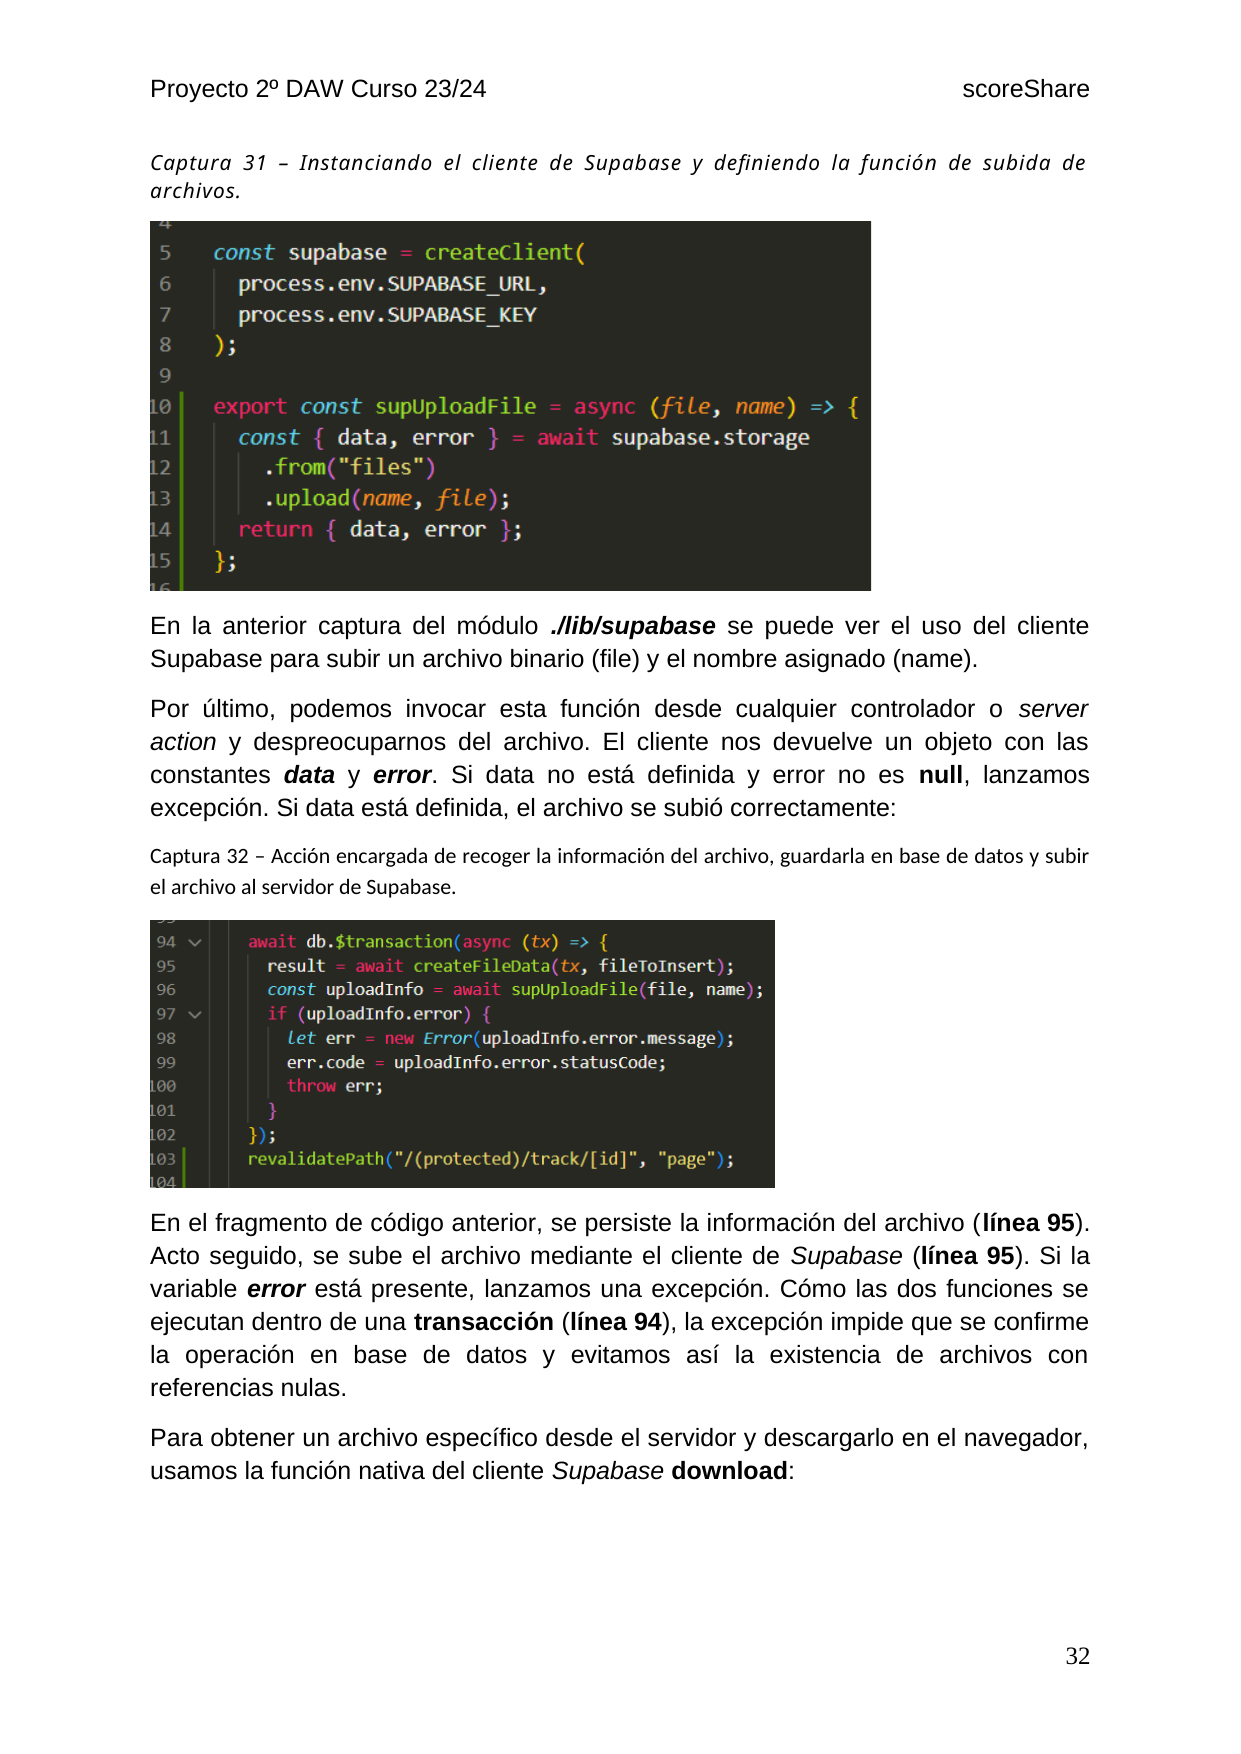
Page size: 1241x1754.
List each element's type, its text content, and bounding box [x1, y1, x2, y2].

picture [150, 920, 775, 1188]
text Captura 32 – Acción encargada de recoger la información del archivo, guardarla en base de datos y subir el archivo al servidor de Supabase. [150, 842, 1090, 900]
text En el fragmento de código anterior, se persiste la información del archivo (línea 95). Acto seguido, se sube el archivo mediante el cliente de Supabase (línea 95). Si la variable error está presente, lanzamos una excepción. Cómo las dos funciones se ejecutan dentro de una transacción (línea 94), la excepción impide que se confirme la operación en base de datos y evitamos así la existencia de archivos con referencias nulas. [150, 1208, 1090, 1402]
text Por último, podemos invocar esta función desde cualquier controlador o server action y despreocuparnos del archivo. El cliente nos devuelve un objeto con las constantes data y error. Si data no está definida y error no es null, lanzamos excepción. Si data está definida, el archivo se subió correctamente: [150, 694, 1090, 821]
picture [150, 221, 872, 591]
text En la anterior captura del módulo ./lib/supabase se puede ver el uso del cliente Supabase para subir un archivo binario (file) y el nombre asignado (name). [150, 611, 1090, 673]
text Para obtener un archivo específico desde el servidor y descargarlo en el navegador, usamos la función nativa del cliente Supabase download: [150, 1423, 1090, 1485]
